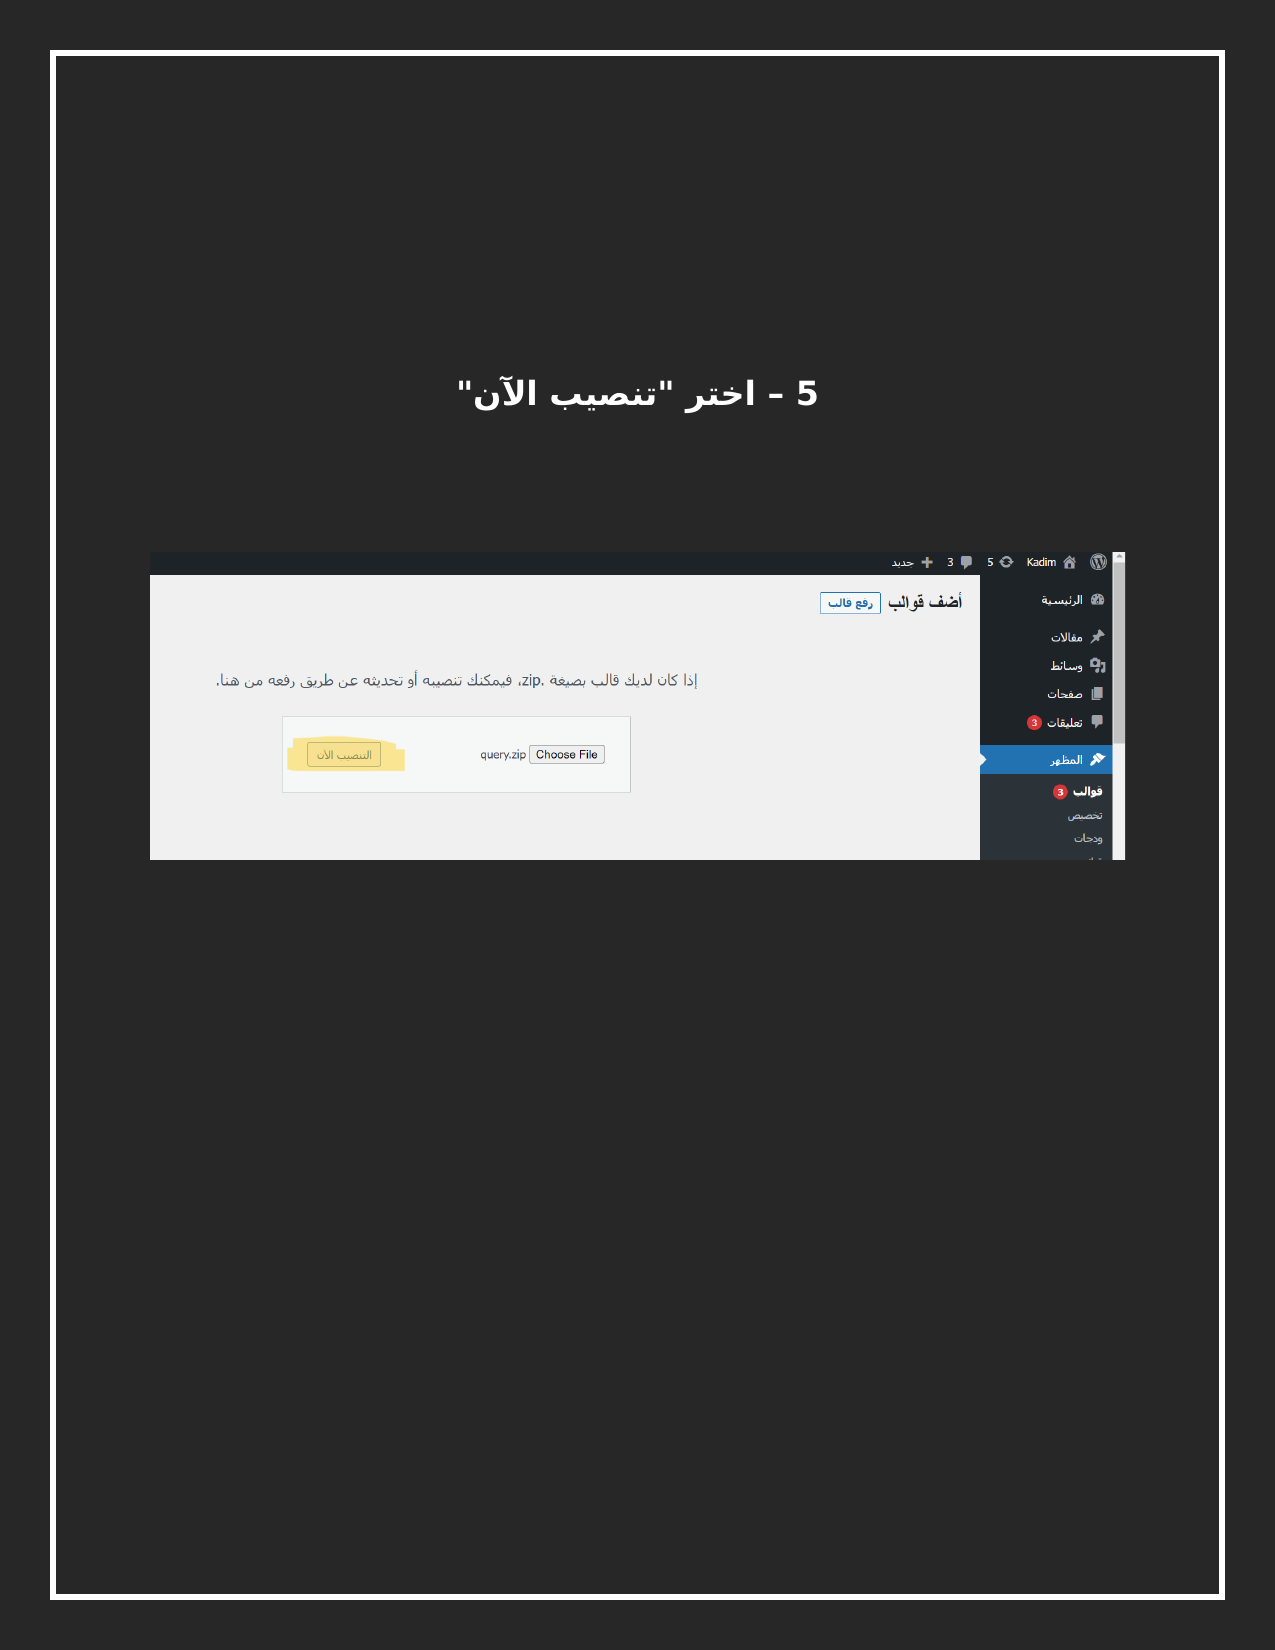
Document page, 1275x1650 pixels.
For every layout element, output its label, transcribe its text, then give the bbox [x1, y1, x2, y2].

text 5 – اختر "تنصيب الآن" [150, 374, 1125, 413]
picture [150, 552, 1125, 860]
